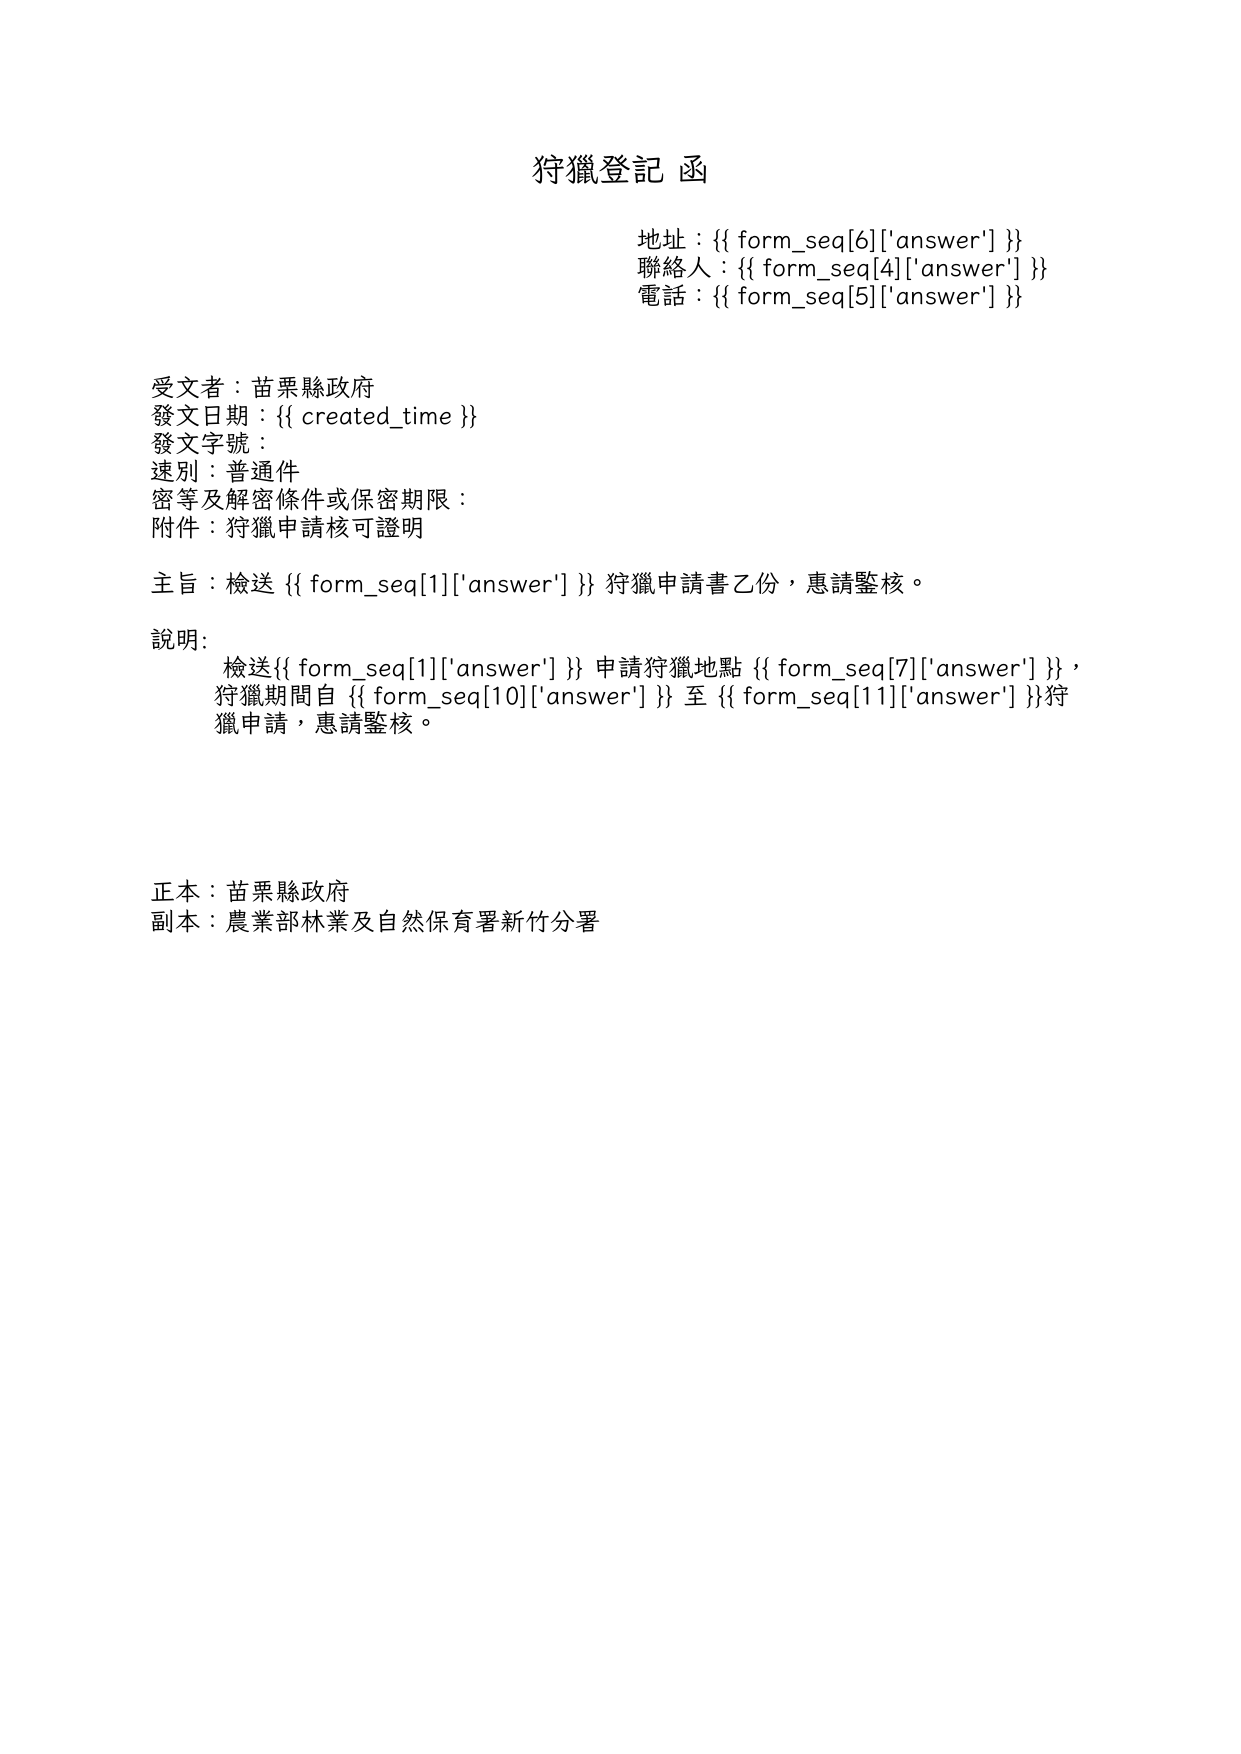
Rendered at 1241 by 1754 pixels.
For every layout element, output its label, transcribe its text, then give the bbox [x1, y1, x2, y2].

text 地址：{{ form_seq[6]['answer'] }} [586, 225, 1090, 253]
text 副本：農業部林業及自然保育署新竹分署 [150, 907, 1090, 935]
text 受文者：苗栗縣政府 [150, 373, 1090, 401]
text 聯絡人：{{ form_seq[4]['answer'] }} [586, 253, 1090, 281]
text 主旨：檢送 {{ form_seq[1]['answer'] }} 狩獵申請書乙份，惠請鍳核。 [150, 569, 1090, 597]
text 速別：普通件 [150, 457, 1090, 485]
text 密等及解密條件或保密期限： [150, 485, 1090, 513]
text 正本：苗栗縣政府 [150, 877, 1090, 905]
text 發文字號： [150, 429, 1090, 457]
text 狩獵登記 函 [150, 150, 1090, 187]
text 說明: [150, 625, 1090, 653]
text 電話：{{ form_seq[5]['answer'] }} [586, 281, 1090, 309]
text 附件：狩獵申請核可證明 [150, 513, 1090, 541]
text 檢送{{ form_seq[1]['answer'] }} 申請狩獵地點 {{ form_seq[7]['answer'] }}，狩獵期間自 {{ form_seq[10]['answer'] }} 至 {{ form_seq[11]['answer'] }}狩獵申請，惠請鍳核。 [213, 653, 1090, 737]
text 發文日期：{{ created_time }} [150, 401, 1090, 429]
